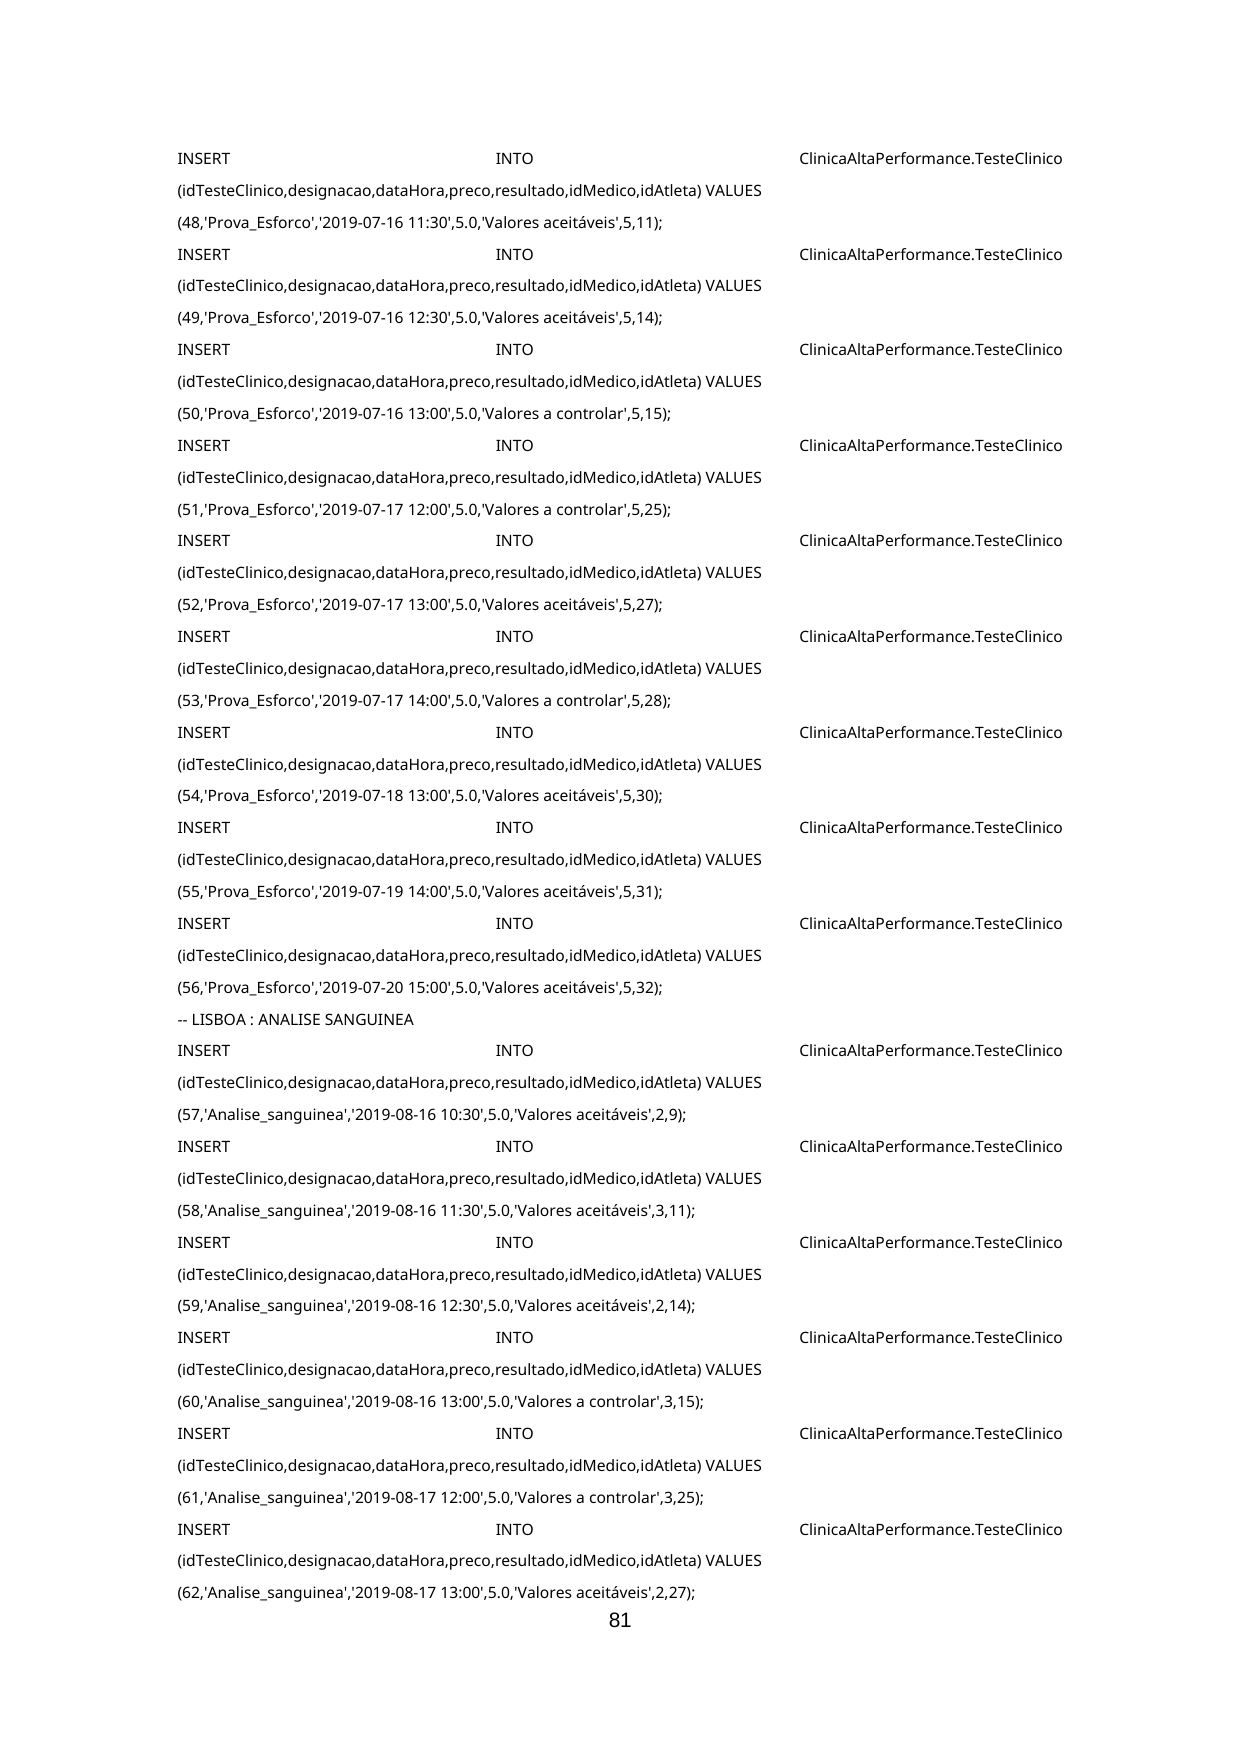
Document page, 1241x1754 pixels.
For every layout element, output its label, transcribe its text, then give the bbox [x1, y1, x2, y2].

text (57,'Analise_sanguinea','2019-08-16 10:30',5.0,'Valores aceitáveis',2,9); [177, 1104, 1063, 1125]
text (60,'Analise_sanguinea','2019-08-16 13:00',5.0,'Valores a controlar',3,15); [177, 1391, 1063, 1412]
text INSERT INTO ClinicaAltaPerformance.TesteClinico (idTesteClinico,designacao,dataHora,preco,resultado,idMedico,idAtleta) VALUES [177, 913, 1063, 966]
text INSERT INTO ClinicaAltaPerformance.TesteClinico (idTesteClinico,designacao,dataHora,preco,resultado,idMedico,idAtleta) VALUES [177, 339, 1063, 392]
text INSERT INTO ClinicaAltaPerformance.TesteClinico (idTesteClinico,designacao,dataHora,preco,resultado,idMedico,idAtleta) VALUES [177, 243, 1063, 296]
text INSERT INTO ClinicaAltaPerformance.TesteClinico (idTesteClinico,designacao,dataHora,preco,resultado,idMedico,idAtleta) VALUES [177, 1327, 1063, 1380]
text (52,'Prova_Esforco','2019-07-17 13:00',5.0,'Valores aceitáveis',5,27); [177, 594, 1063, 615]
text INSERT INTO ClinicaAltaPerformance.TesteClinico (idTesteClinico,designacao,dataHora,preco,resultado,idMedico,idAtleta) VALUES [177, 1136, 1063, 1189]
text (62,'Analise_sanguinea','2019-08-17 13:00',5.0,'Valores aceitáveis',2,27); [177, 1582, 1063, 1603]
text (53,'Prova_Esforco','2019-07-17 14:00',5.0,'Valores a controlar',5,28); [177, 689, 1063, 711]
text INSERT INTO ClinicaAltaPerformance.TesteClinico (idTesteClinico,designacao,dataHora,preco,resultado,idMedico,idAtleta) VALUES [177, 721, 1063, 774]
text INSERT INTO ClinicaAltaPerformance.TesteClinico (idTesteClinico,designacao,dataHora,preco,resultado,idMedico,idAtleta) VALUES [177, 1423, 1063, 1476]
text INSERT INTO ClinicaAltaPerformance.TesteClinico (idTesteClinico,designacao,dataHora,preco,resultado,idMedico,idAtleta) VALUES [177, 434, 1063, 488]
text INSERT INTO ClinicaAltaPerformance.TesteClinico (idTesteClinico,designacao,dataHora,preco,resultado,idMedico,idAtleta) VALUES [177, 530, 1063, 583]
text (49,'Prova_Esforco','2019-07-16 12:30',5.0,'Valores aceitáveis',5,14); [177, 307, 1063, 328]
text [177, 1518, 1063, 1571]
text INSERT INTO ClinicaAltaPerformance.TesteClinico (idTesteClinico,designacao,dataHora,preco,resultado,idMedico,idAtleta) VALUES [177, 626, 1063, 679]
text (55,'Prova_Esforco','2019-07-19 14:00',5.0,'Valores aceitáveis',5,31); [177, 881, 1063, 902]
text (56,'Prova_Esforco','2019-07-20 15:00',5.0,'Valores aceitáveis',5,32); [177, 976, 1063, 998]
text (58,'Analise_sanguinea','2019-08-16 11:30',5.0,'Valores aceitáveis',3,11); [177, 1199, 1063, 1221]
text INSERT INTO ClinicaAltaPerformance.TesteClinico (idTesteClinico,designacao,dataHora,preco,resultado,idMedico,idAtleta) VALUES [177, 1231, 1063, 1284]
text (51,'Prova_Esforco','2019-07-17 12:00',5.0,'Valores a controlar',5,25); [177, 498, 1063, 519]
text -- LISBOA : ANALISE SANGUINEA [177, 1008, 1063, 1029]
text (59,'Analise_sanguinea','2019-08-16 12:30',5.0,'Valores aceitáveis',2,14); [177, 1295, 1063, 1316]
text (48,'Prova_Esforco','2019-07-16 11:30',5.0,'Valores aceitáveis',5,11); [177, 211, 1063, 233]
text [177, 148, 1063, 201]
text (54,'Prova_Esforco','2019-07-18 13:00',5.0,'Valores aceitáveis',5,30); [177, 785, 1063, 806]
text (50,'Prova_Esforco','2019-07-16 13:00',5.0,'Valores a controlar',5,15); [177, 403, 1063, 424]
text INSERT INTO ClinicaAltaPerformance.TesteClinico (idTesteClinico,designacao,dataHora,preco,resultado,idMedico,idAtleta) VALUES [177, 1040, 1063, 1093]
text (61,'Analise_sanguinea','2019-08-17 12:00',5.0,'Valores a controlar',3,25); [177, 1486, 1063, 1508]
text INSERT INTO ClinicaAltaPerformance.TesteClinico (idTesteClinico,designacao,dataHora,preco,resultado,idMedico,idAtleta) VALUES [177, 817, 1063, 870]
